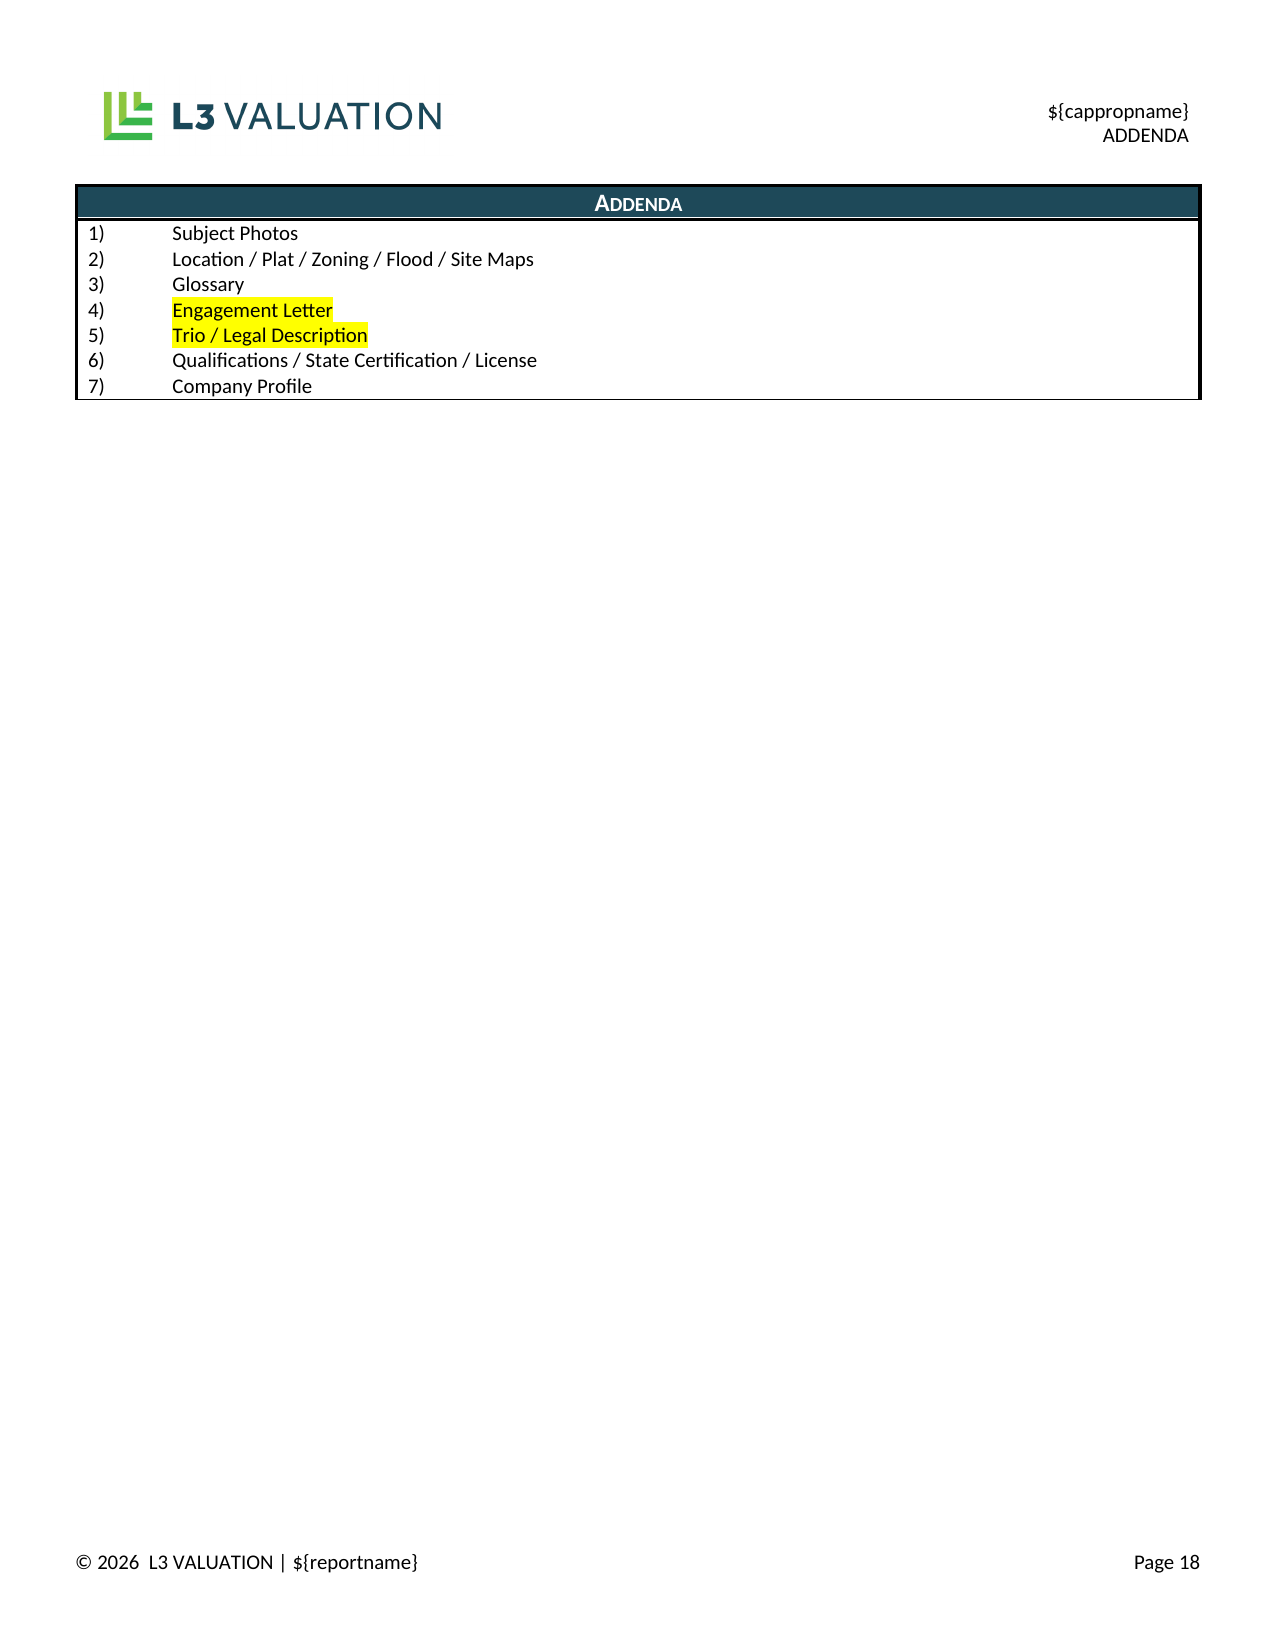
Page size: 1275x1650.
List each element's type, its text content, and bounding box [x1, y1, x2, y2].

picture [88, 75, 455, 156]
table_header Addenda [78, 187, 1198, 217]
table_cell Subject Photos Location / Plat / Zoning / Flood / Site Maps Glossary Engagement Letter Trio / Legal Description Qualifications / State Certification / License Company Profile [78, 221, 1198, 398]
